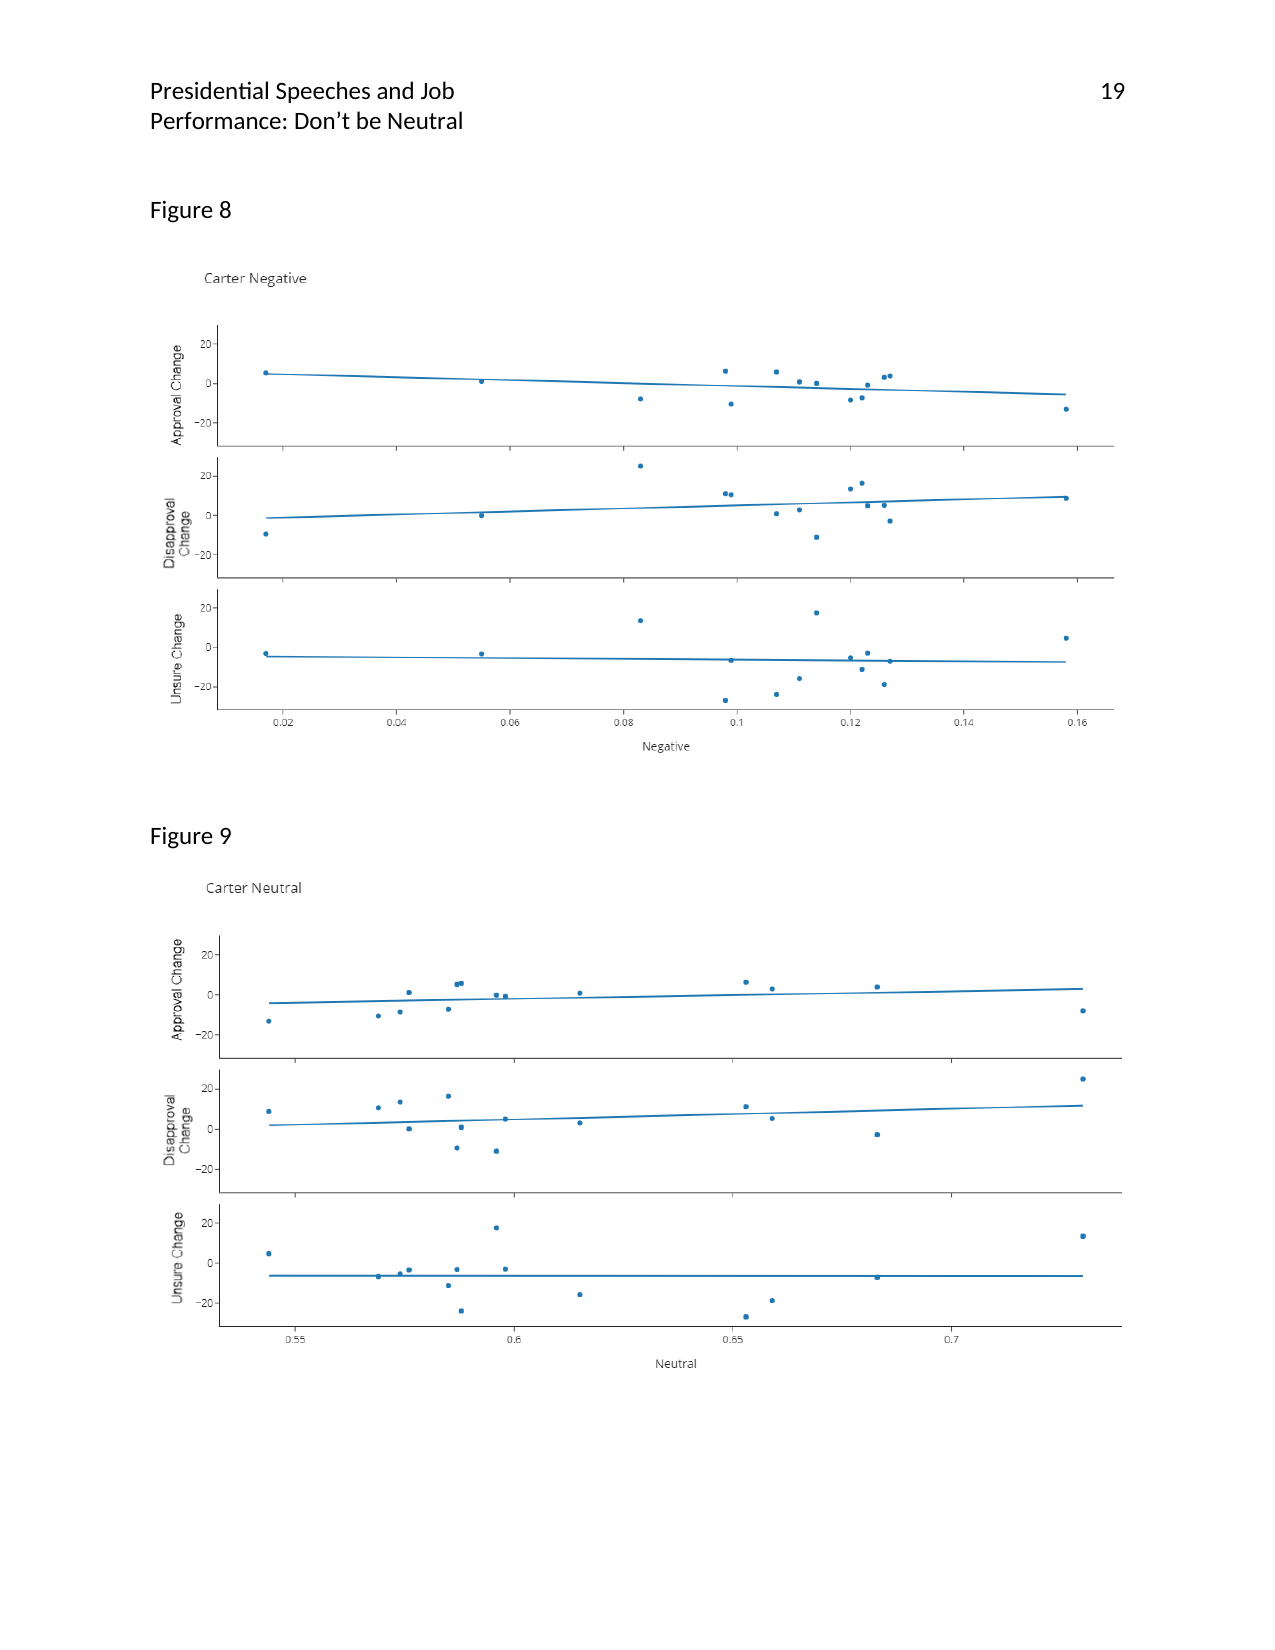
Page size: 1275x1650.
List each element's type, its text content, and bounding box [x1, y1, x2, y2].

picture [150, 850, 1125, 1394]
text Figure 8 [150, 194, 1125, 225]
picture [150, 241, 1125, 776]
text Figure 9 [150, 820, 1125, 850]
